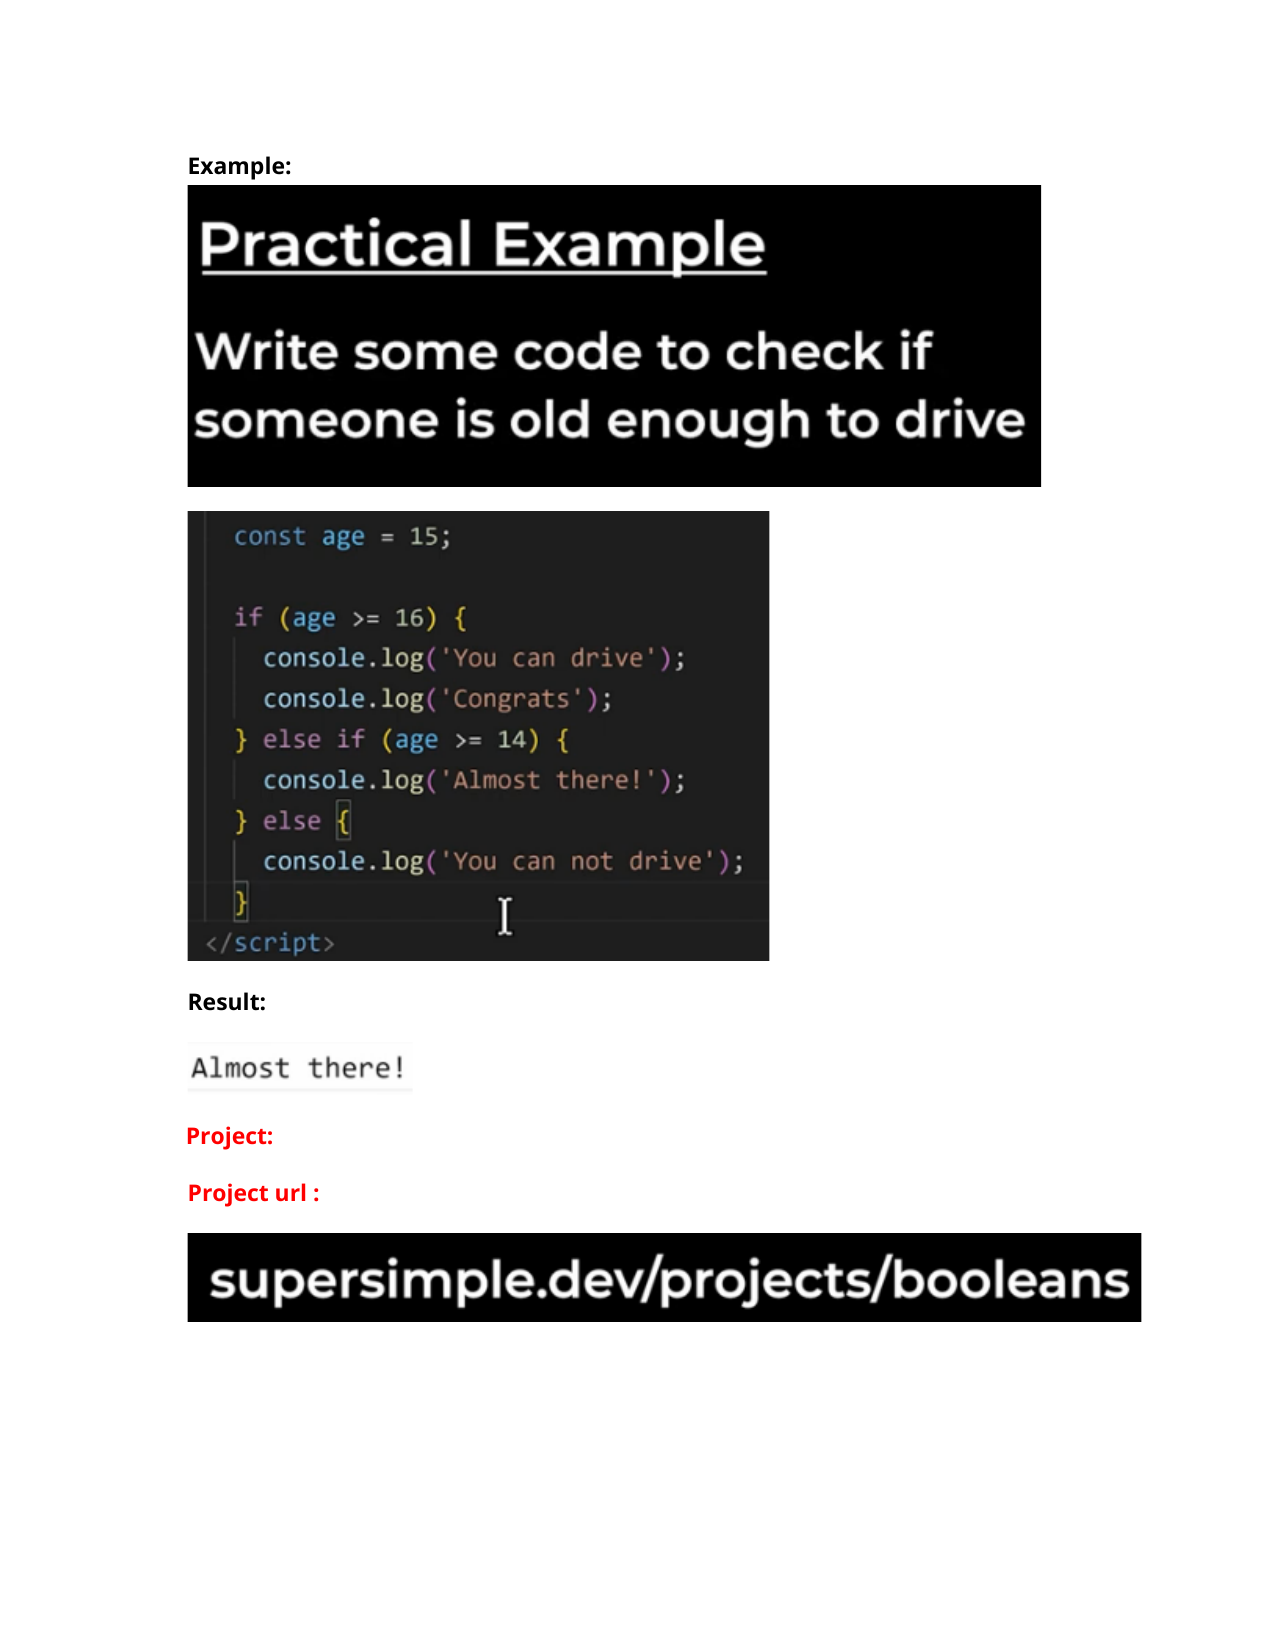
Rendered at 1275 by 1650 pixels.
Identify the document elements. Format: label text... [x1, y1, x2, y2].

text Project: [150, 1120, 1125, 1151]
picture [187, 1042, 413, 1095]
text Project url : [187, 1176, 1125, 1208]
picture [187, 511, 770, 961]
picture [187, 185, 1042, 487]
text Result: [187, 985, 1125, 1017]
picture [187, 1233, 1142, 1322]
